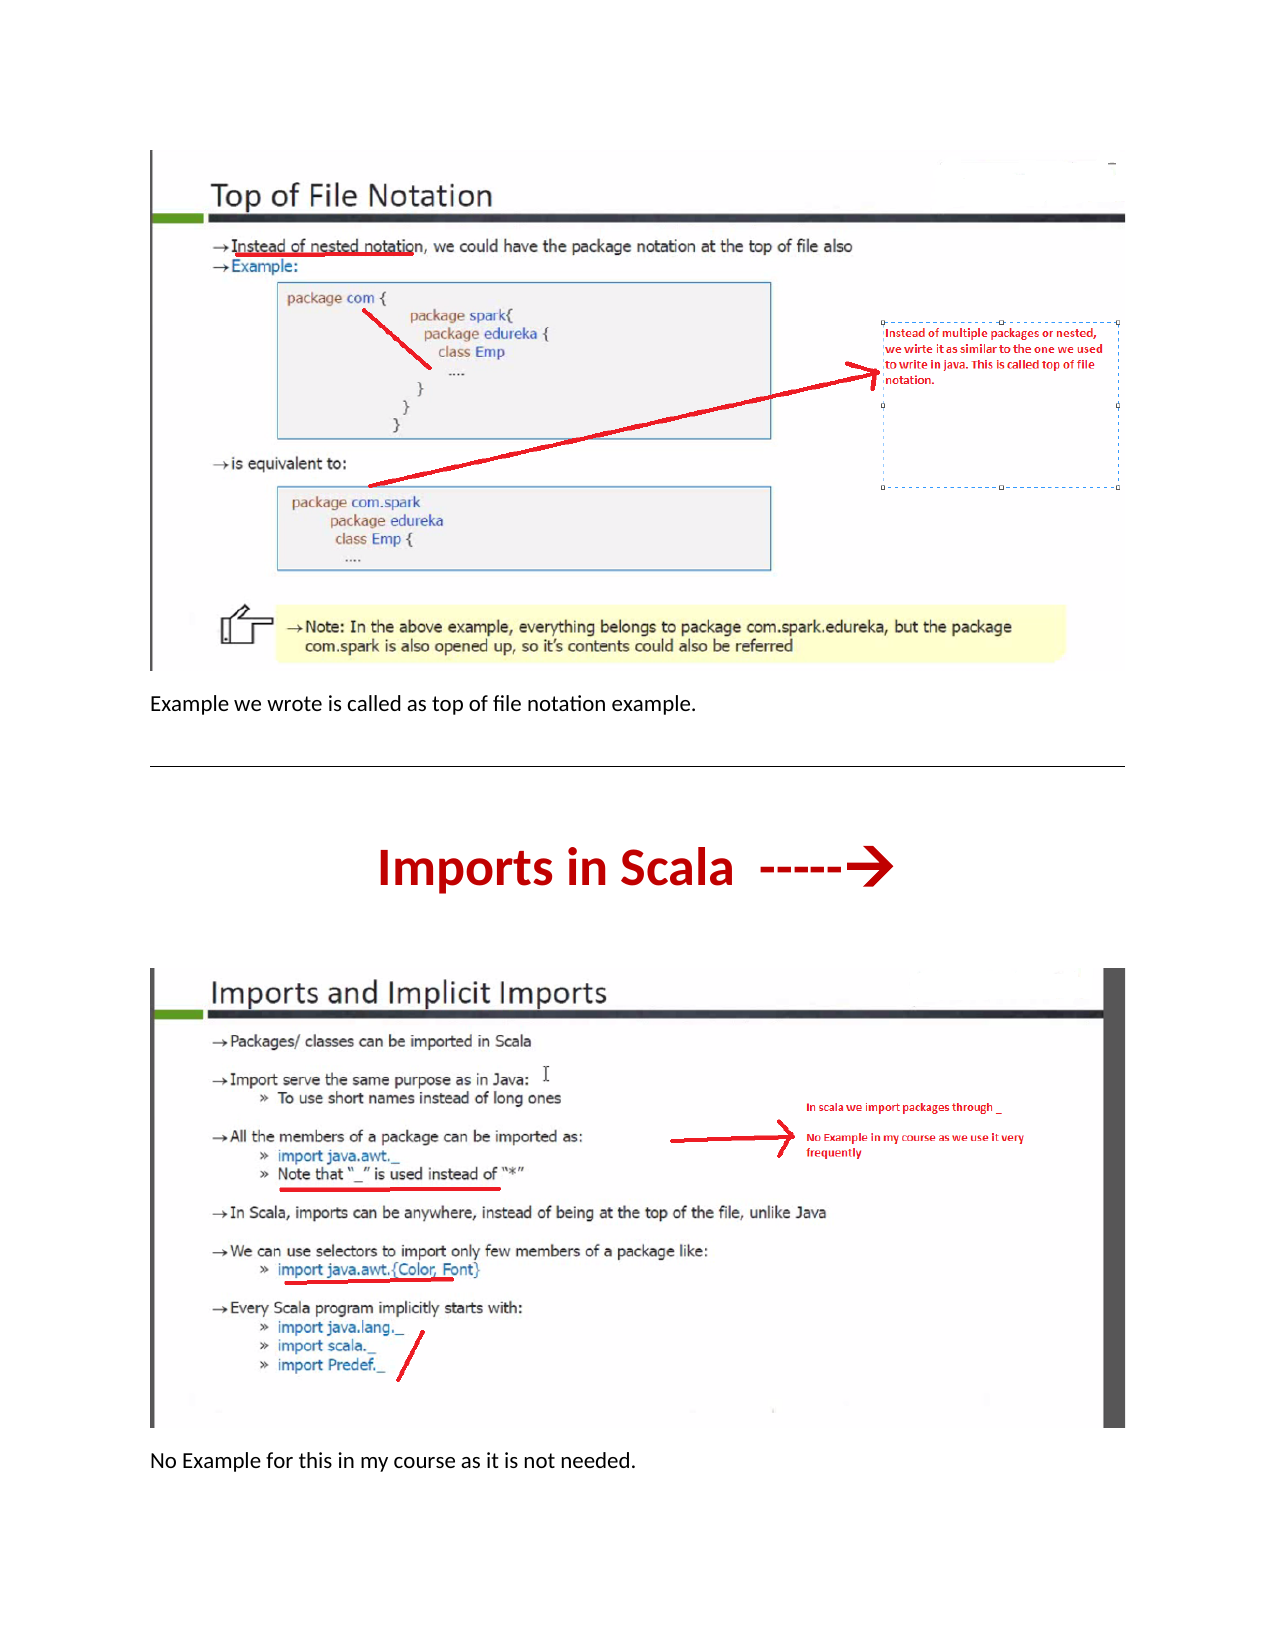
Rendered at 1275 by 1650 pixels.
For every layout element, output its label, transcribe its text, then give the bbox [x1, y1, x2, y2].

text Imports in Scala ----- [150, 833, 1125, 899]
text No Example for this in my course as it is not needed. [150, 1446, 1125, 1474]
picture [150, 968, 1125, 1428]
text Example we wrote is called as top of file notation example. [150, 689, 1125, 717]
picture [150, 150, 1125, 671]
